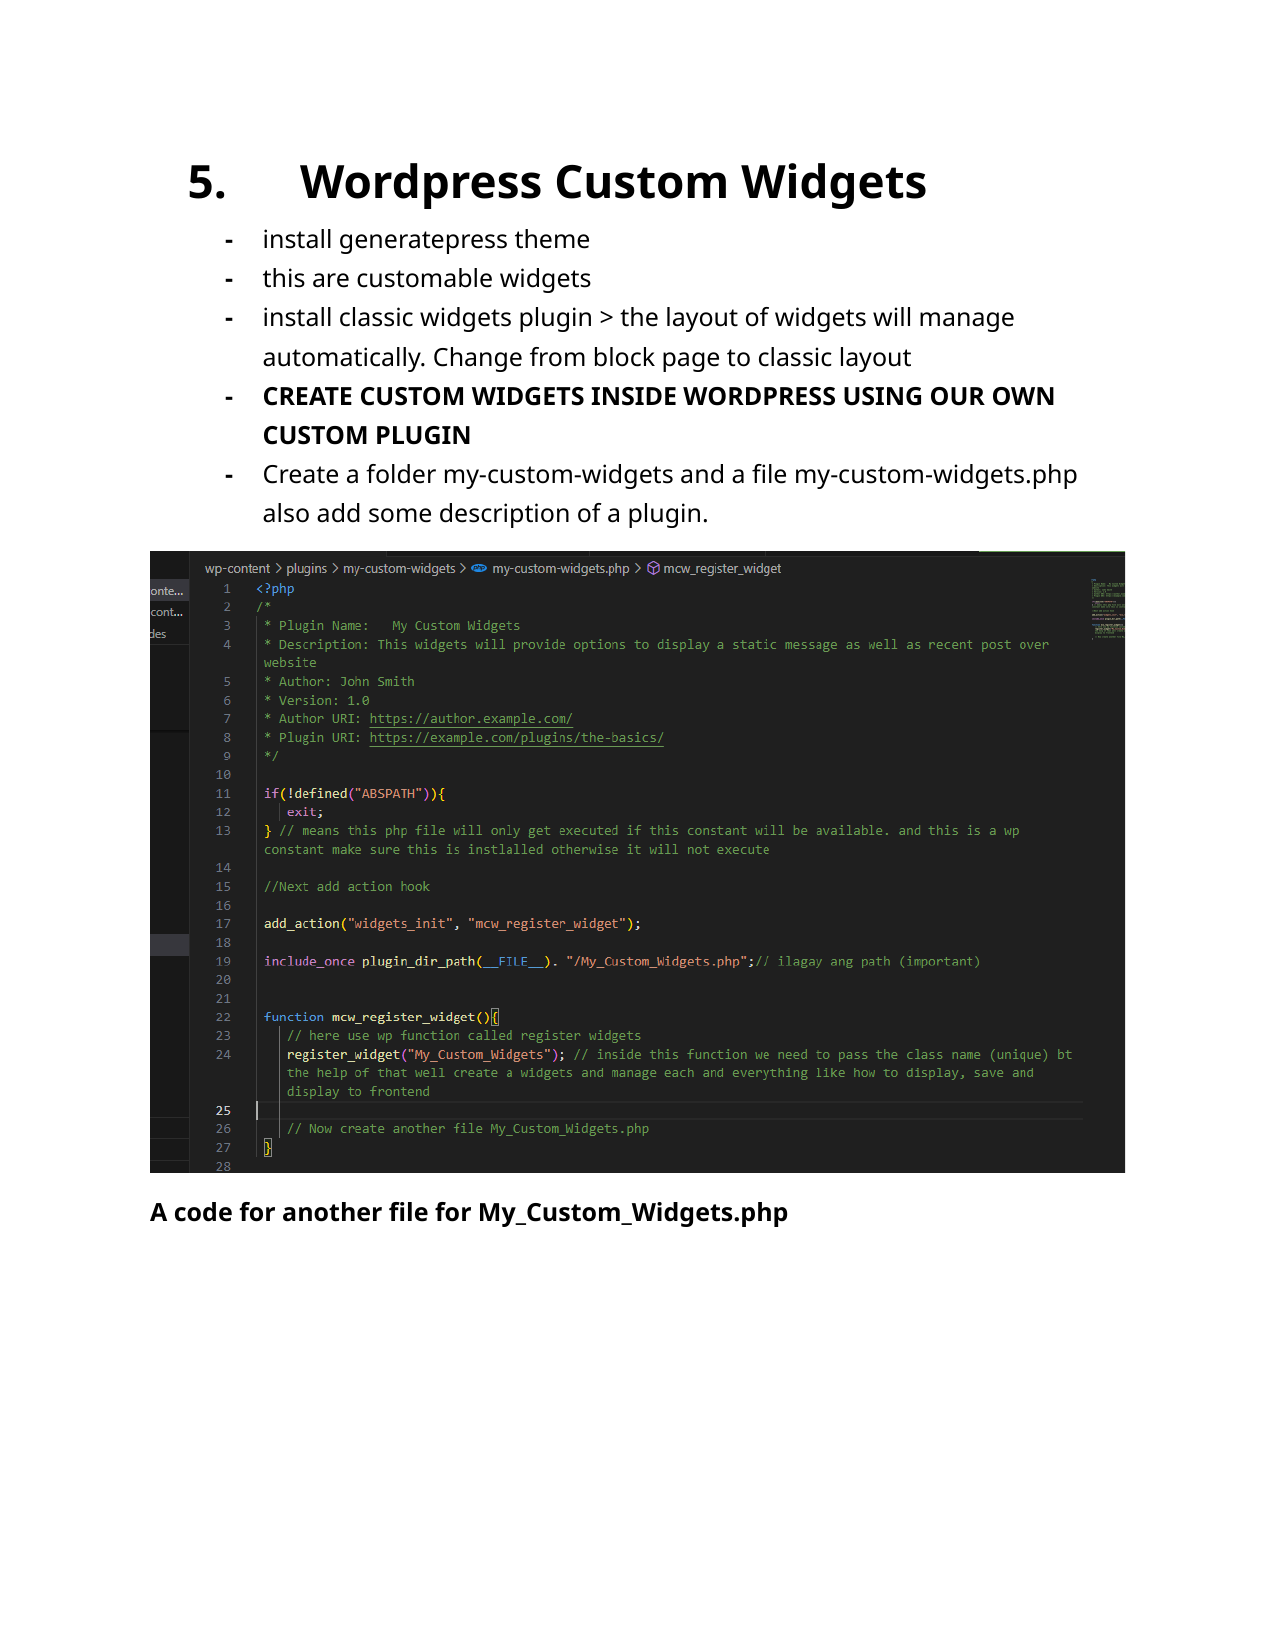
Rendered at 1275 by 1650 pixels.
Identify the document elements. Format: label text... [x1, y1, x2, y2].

list this are customable widgets [225, 261, 1125, 295]
list CREATE CUSTOM WIDGETS INSIDE WORDPRESS USING OUR OWN CUSTOM PLUGIN [225, 378, 1125, 452]
list install generatepress theme [225, 222, 1125, 256]
text A code for another file for My_Custom_Widgets.php [150, 1195, 1125, 1229]
list Wordpress Custom Widgets [187, 150, 1125, 212]
picture [150, 551, 1125, 1173]
list install classic widgets plugin > the layout of widgets will manage automatically. Change from block page to classic layout [225, 300, 1125, 373]
list Create a folder my-custom-widgets and a file my-custom-widgets.php also add some description of a plugin. [225, 457, 1125, 530]
